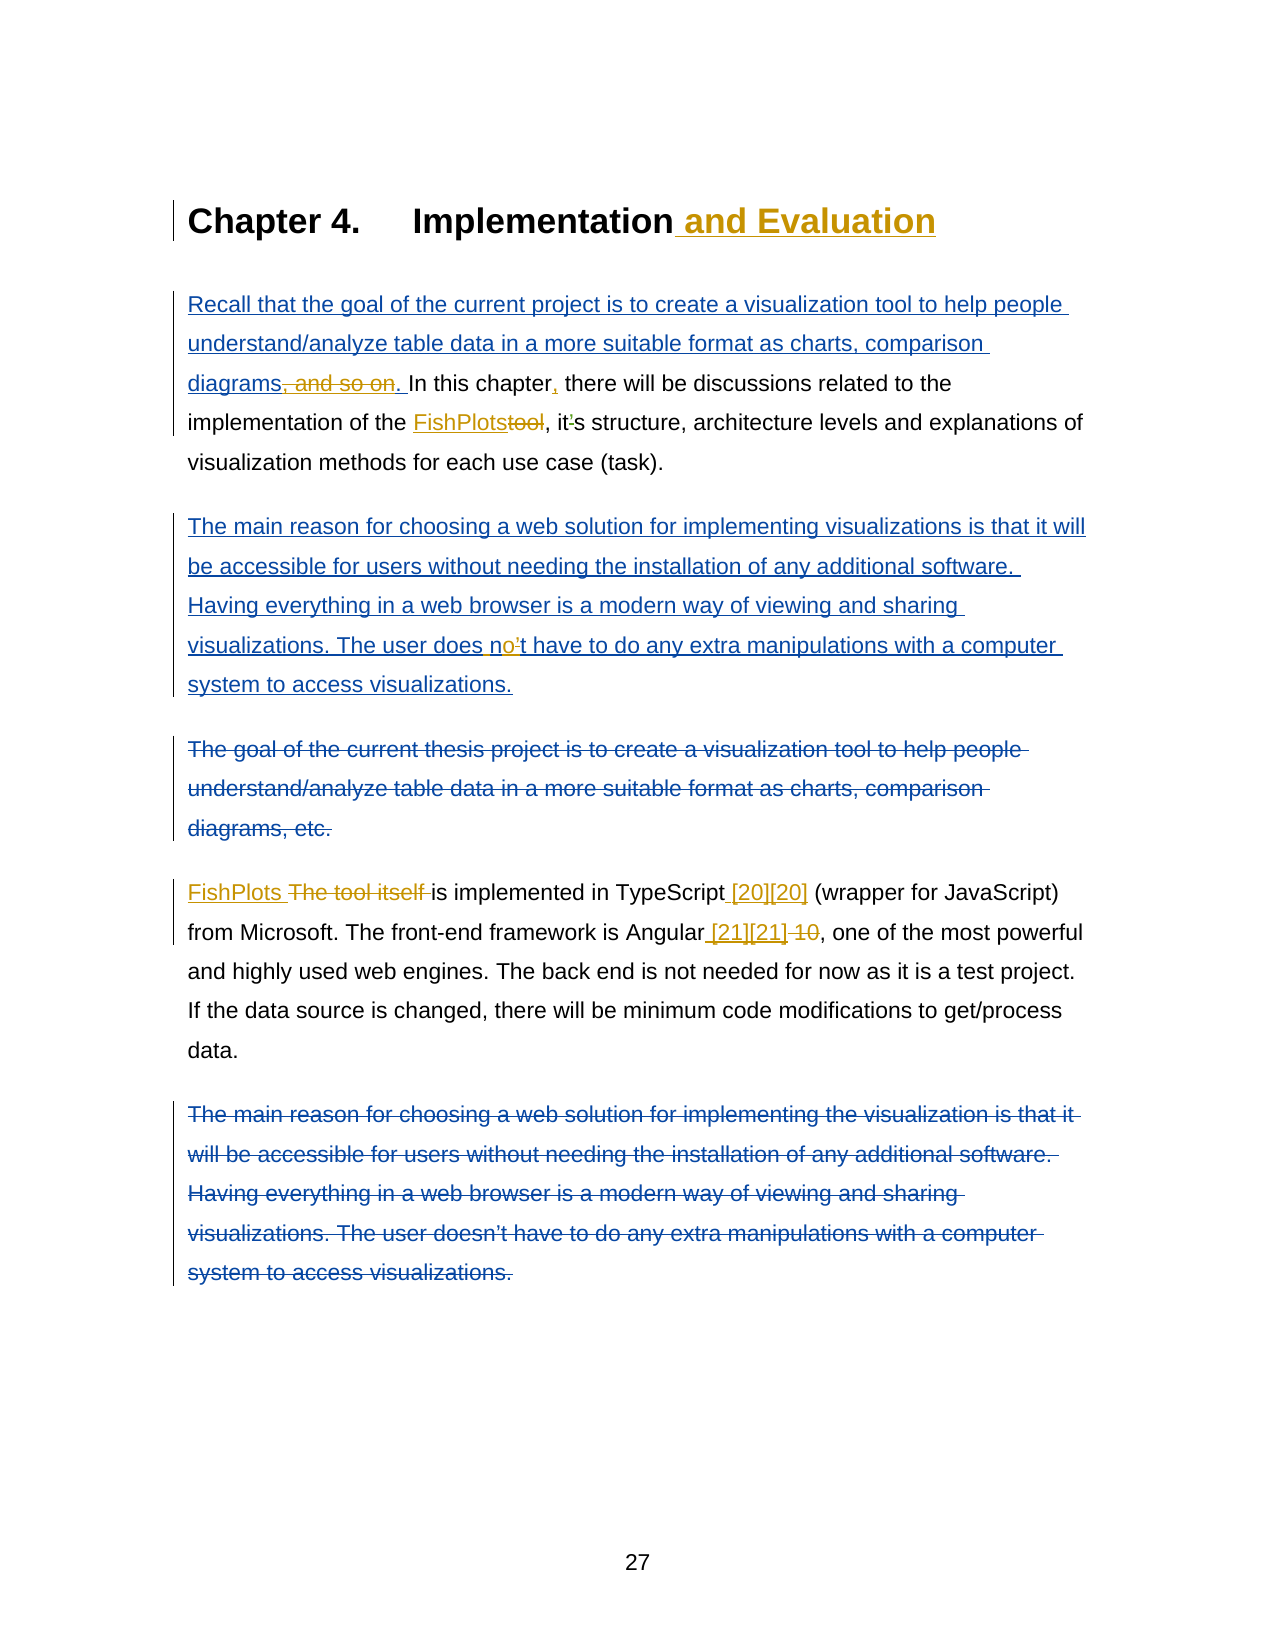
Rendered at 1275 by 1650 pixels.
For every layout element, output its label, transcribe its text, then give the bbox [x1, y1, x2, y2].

subtitle Implementation [187, 200, 1087, 241]
text In this chapter there will be discussions related to the implementation of the , its structure, architecture levels and explanations of visualization methods for each use case (task). [187, 291, 1087, 475]
text is implemented in TypeScript (wrapper for JavaScript) from Microsoft. The front-end framework is Angular, one of the most powerful and highly used web engines. The back end is not needed for now as it is a test project. If the data source is changed, there will be minimum code modifications to get/process data. [187, 879, 1087, 1063]
